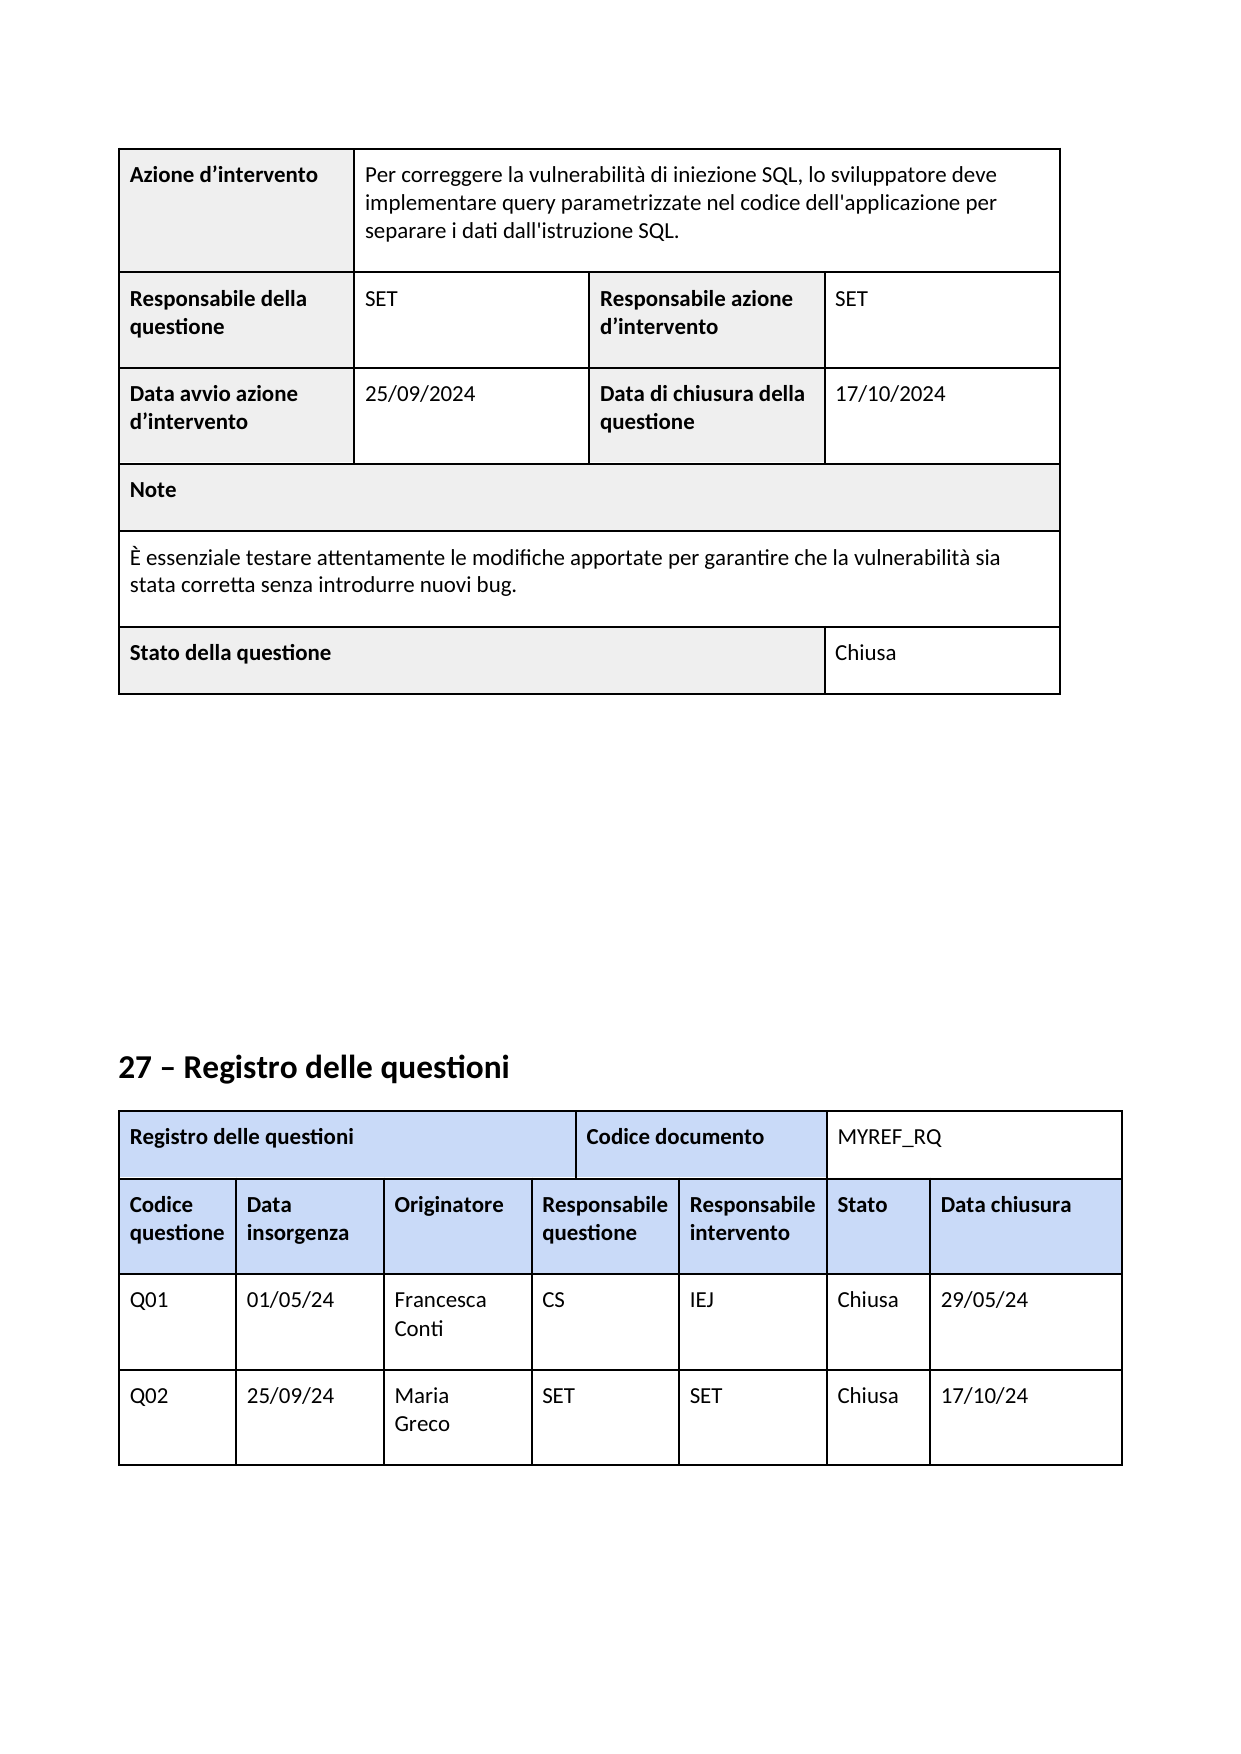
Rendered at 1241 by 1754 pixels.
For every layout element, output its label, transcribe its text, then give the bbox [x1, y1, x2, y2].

text 27 – Registro delle questioni [118, 1046, 1122, 1087]
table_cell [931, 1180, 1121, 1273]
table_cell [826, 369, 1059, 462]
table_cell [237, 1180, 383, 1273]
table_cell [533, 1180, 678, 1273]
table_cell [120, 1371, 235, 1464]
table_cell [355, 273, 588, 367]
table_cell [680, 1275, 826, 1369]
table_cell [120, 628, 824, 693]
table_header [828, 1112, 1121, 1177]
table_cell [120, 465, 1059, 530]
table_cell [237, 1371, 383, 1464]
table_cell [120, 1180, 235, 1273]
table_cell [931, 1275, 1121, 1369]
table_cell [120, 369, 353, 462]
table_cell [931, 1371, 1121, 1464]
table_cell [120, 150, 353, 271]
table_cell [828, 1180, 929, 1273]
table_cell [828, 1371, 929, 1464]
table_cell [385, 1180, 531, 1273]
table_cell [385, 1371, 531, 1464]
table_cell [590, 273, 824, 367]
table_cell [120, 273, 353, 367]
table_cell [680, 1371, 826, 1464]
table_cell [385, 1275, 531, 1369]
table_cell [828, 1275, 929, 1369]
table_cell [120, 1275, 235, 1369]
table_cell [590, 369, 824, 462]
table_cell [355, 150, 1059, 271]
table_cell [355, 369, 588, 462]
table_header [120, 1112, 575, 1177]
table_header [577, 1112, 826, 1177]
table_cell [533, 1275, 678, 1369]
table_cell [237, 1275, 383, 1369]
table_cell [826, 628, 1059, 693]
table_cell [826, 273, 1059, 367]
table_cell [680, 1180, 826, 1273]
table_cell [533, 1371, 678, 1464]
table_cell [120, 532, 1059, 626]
